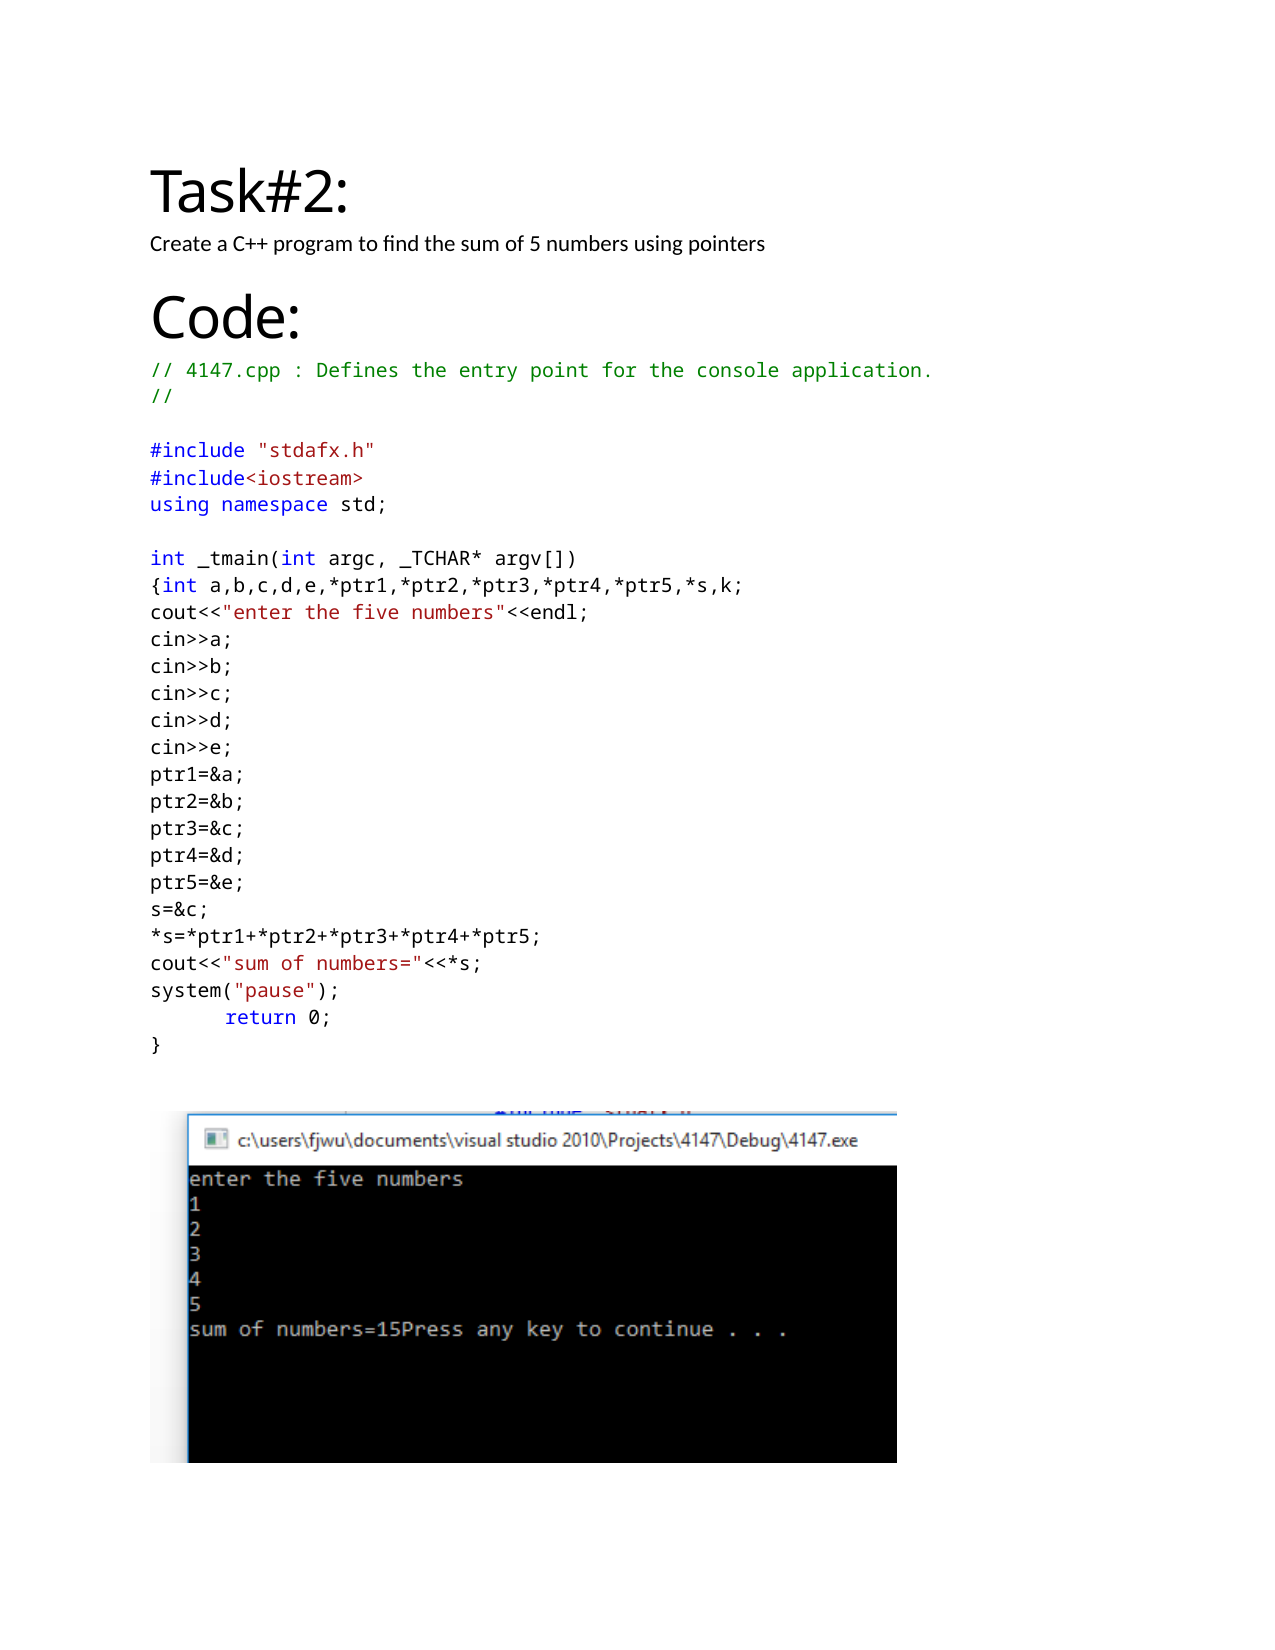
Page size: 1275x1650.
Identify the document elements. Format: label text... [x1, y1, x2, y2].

text #include "stdafx.h" [150, 437, 1125, 464]
picture [150, 1111, 897, 1463]
text cin>>d; [150, 707, 1125, 733]
text {int a,b,c,d,e,*ptr1,*ptr2,*ptr3,*ptr4,*ptr5,*s,k; [150, 572, 1125, 599]
text s=&c; [150, 895, 1125, 922]
text Create a C++ program to find the sum of 5 numbers using pointers [150, 229, 1125, 257]
text ptr3=&c; [150, 814, 1125, 841]
text ptr4=&d; [150, 841, 1125, 868]
title Code: [150, 276, 1125, 356]
text cout<<"enter the five numbers"<<endl; [150, 599, 1125, 626]
text cin>>b; [150, 653, 1125, 679]
text cout<<"sum of numbers="<<*s; [150, 949, 1125, 976]
title Task#2: [150, 150, 1125, 229]
text // 4147.cpp : Defines the entry point for the console application. [150, 356, 1125, 383]
text ptr2=&b; [150, 787, 1125, 814]
text system("pause"); [150, 976, 1125, 1003]
text cin>>e; [150, 733, 1125, 761]
text ptr1=&a; [150, 761, 1125, 787]
text cin>>a; [150, 626, 1125, 653]
text *s=*ptr1+*ptr2+*ptr3+*ptr4+*ptr5; [150, 922, 1125, 949]
text int _tmain(int argc, _TCHAR* argv[]) [150, 545, 1125, 572]
text // [150, 383, 1125, 410]
text cin>>c; [150, 679, 1125, 707]
text #include<iostream> [150, 464, 1125, 491]
text ptr5=&e; [150, 868, 1125, 895]
text using namespace std; [150, 491, 1125, 518]
text return 0; [150, 1003, 1125, 1030]
text } [150, 1030, 1125, 1057]
